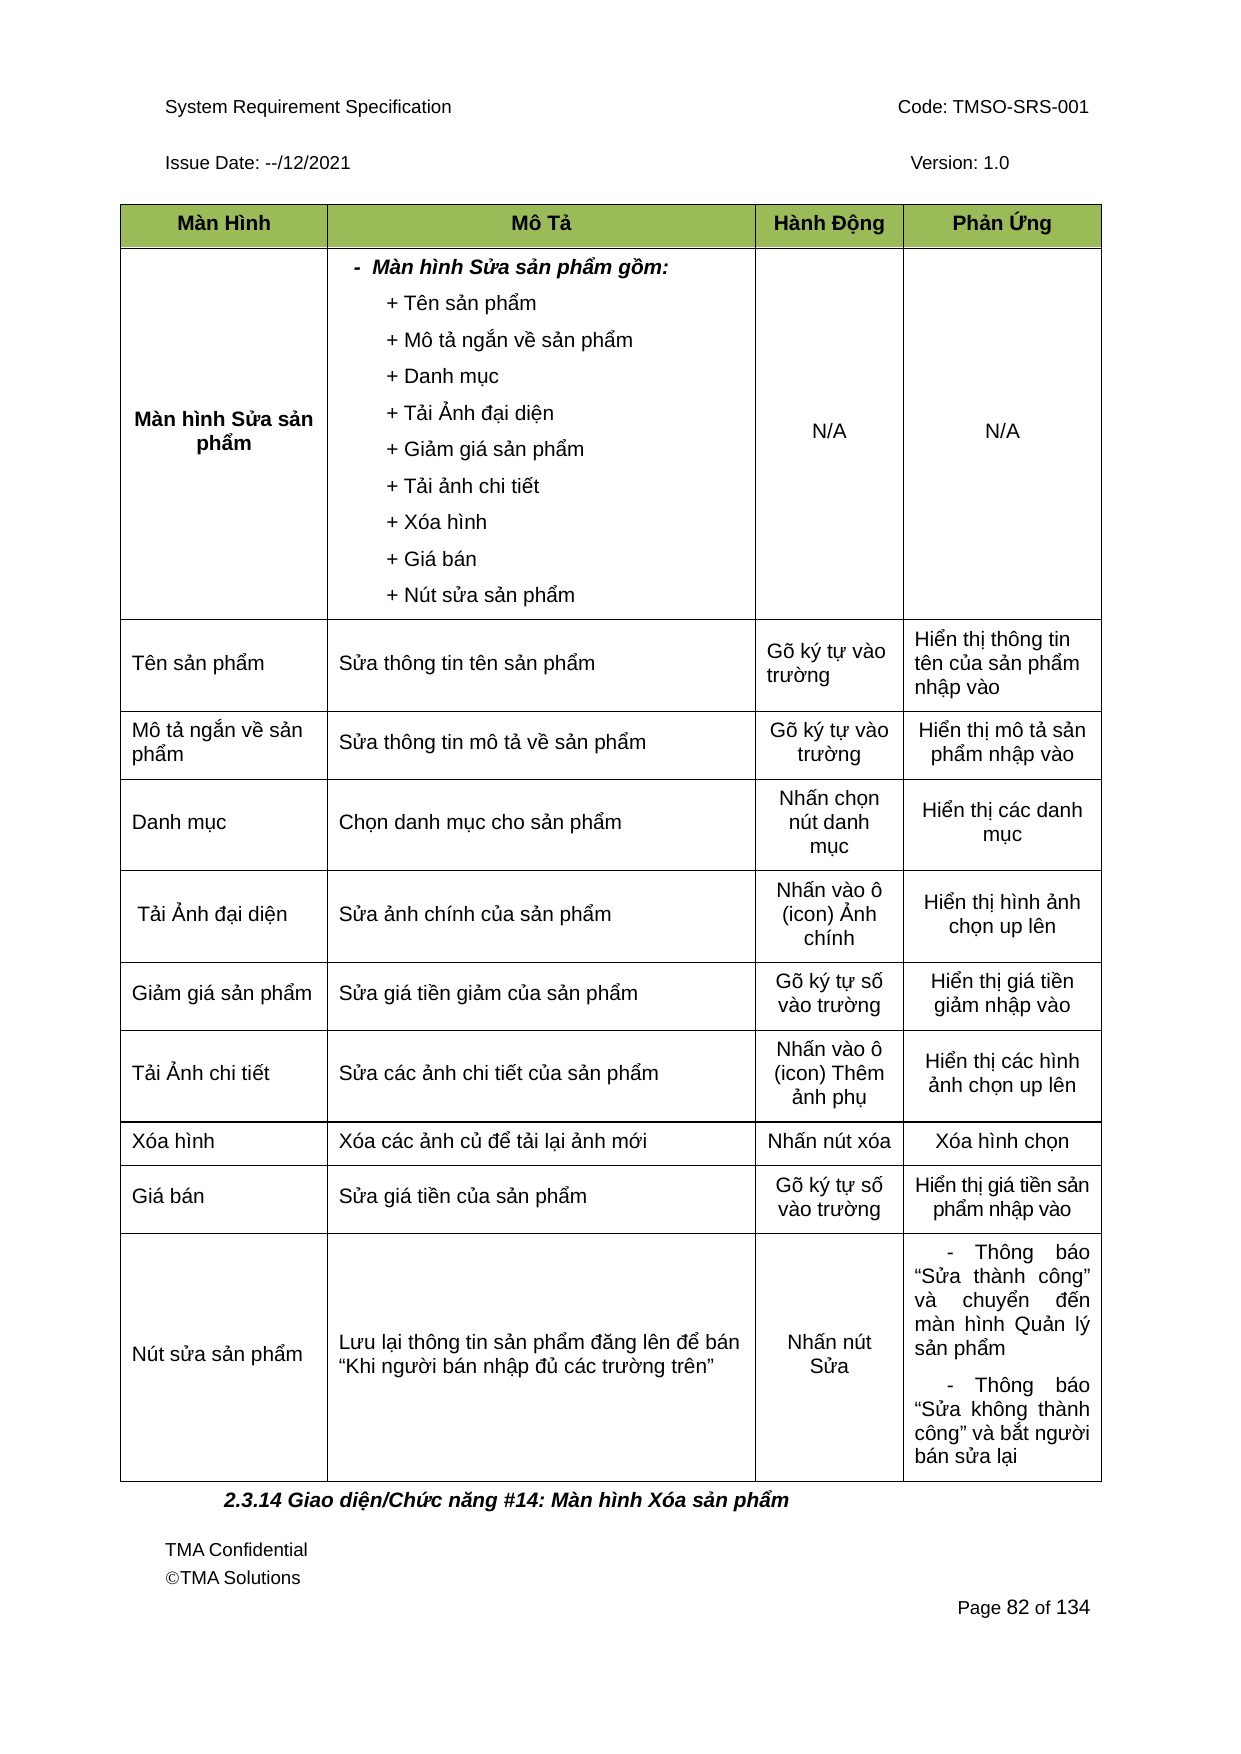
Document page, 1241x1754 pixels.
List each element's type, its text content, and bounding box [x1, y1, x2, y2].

text 2.3.14 Giao diện/Chức năng #14: Màn hình Xóa sản phẩm [150, 1488, 1090, 1512]
table_cell N/A [756, 249, 903, 619]
table_cell Gõ ký tự vào trường [756, 620, 903, 711]
table_cell Xóa các ảnh củ để tải lại ảnh mới [328, 1123, 755, 1165]
table_cell Danh mục [121, 780, 327, 870]
table_cell Sửa giá tiền của sản phẩm [328, 1166, 755, 1233]
table_cell Giảm giá sản phẩm [121, 963, 327, 1030]
table_cell Màn hình Sửa sản phẩm [121, 249, 327, 619]
table_cell Hiển thị giá tiền sản phẩm nhập vào [904, 1166, 1101, 1233]
table_cell Tải Ảnh chi tiết [121, 1031, 327, 1121]
table_cell - Màn hình Sửa sản phẩm gồm: + Tên sản phẩm + Mô tả ngắn về sản phẩm + Danh mục + Tải Ảnh đại diện + Giảm giá sản phẩm + Tải ảnh chi tiết + Xóa hình + Giá bán + Nút sửa sản phẩm [328, 249, 755, 619]
table_cell Hiển thị thông tin tên của sản phẩm nhập vào [904, 620, 1101, 711]
table_cell Gõ ký tự số vào trường [756, 1166, 903, 1233]
table_header Hành Động [756, 205, 903, 247]
table_header Màn Hình [121, 205, 327, 247]
table_cell Hiển thị hình ảnh chọn up lên [904, 871, 1101, 962]
table_cell Sửa thông tin mô tả về sản phẩm [328, 712, 755, 779]
table_cell N/A [904, 249, 1101, 619]
table_cell Mô tả ngắn về sản phẩm [121, 712, 327, 779]
table_cell Nhấn chọn nút danh mục [756, 780, 903, 870]
table_cell Gõ ký tự số vào trường [756, 963, 903, 1030]
table_header Phản Ứng [904, 205, 1101, 247]
table_cell Sửa thông tin tên sản phẩm [328, 620, 755, 711]
table_cell Hiển thị giá tiền giảm nhập vào [904, 963, 1101, 1030]
table_cell Tải Ảnh đại diện [121, 871, 327, 962]
table_cell Nhấn vào ô (icon) Ảnh chính [756, 871, 903, 962]
table_cell Sửa giá tiền giảm của sản phẩm [328, 963, 755, 1030]
table_cell Hiển thị mô tả sản phẩm nhập vào [904, 712, 1101, 779]
table_cell Sửa các ảnh chi tiết của sản phẩm [328, 1031, 755, 1121]
table_cell Nhấn nút xóa [756, 1123, 903, 1165]
table_cell Xóa hình [121, 1123, 327, 1165]
table_cell Hiển thị các danh mục [904, 780, 1101, 870]
table_cell Nhấn nút Sửa [756, 1234, 903, 1481]
table_cell Giá bán [121, 1166, 327, 1233]
table_cell Hiển thị các hình ảnh chọn up lên [904, 1031, 1101, 1121]
table_cell Gõ ký tự vào trường [756, 712, 903, 779]
table_cell Chọn danh mục cho sản phẩm [328, 780, 755, 870]
table_cell Nút sửa sản phẩm [121, 1234, 327, 1481]
table_cell Nhấn vào ô (icon) Thêm ảnh phụ [756, 1031, 903, 1121]
table_cell Sửa ảnh chính của sản phẩm [328, 871, 755, 962]
table_cell Lưu lại thông tin sản phẩm đăng lên để bán “Khi người bán nhập đủ các trường trên” [328, 1234, 755, 1481]
table_cell Tên sản phẩm [121, 620, 327, 711]
table_header Mô Tả [328, 205, 755, 247]
table_cell Xóa hình chọn [904, 1123, 1101, 1165]
table_cell - Thông báo “Sửa thành công” và chuyển đến màn hình Quản lý sản phẩm - Thông báo “Sửa không thành công” và bắt người bán sửa lại [904, 1234, 1101, 1481]
